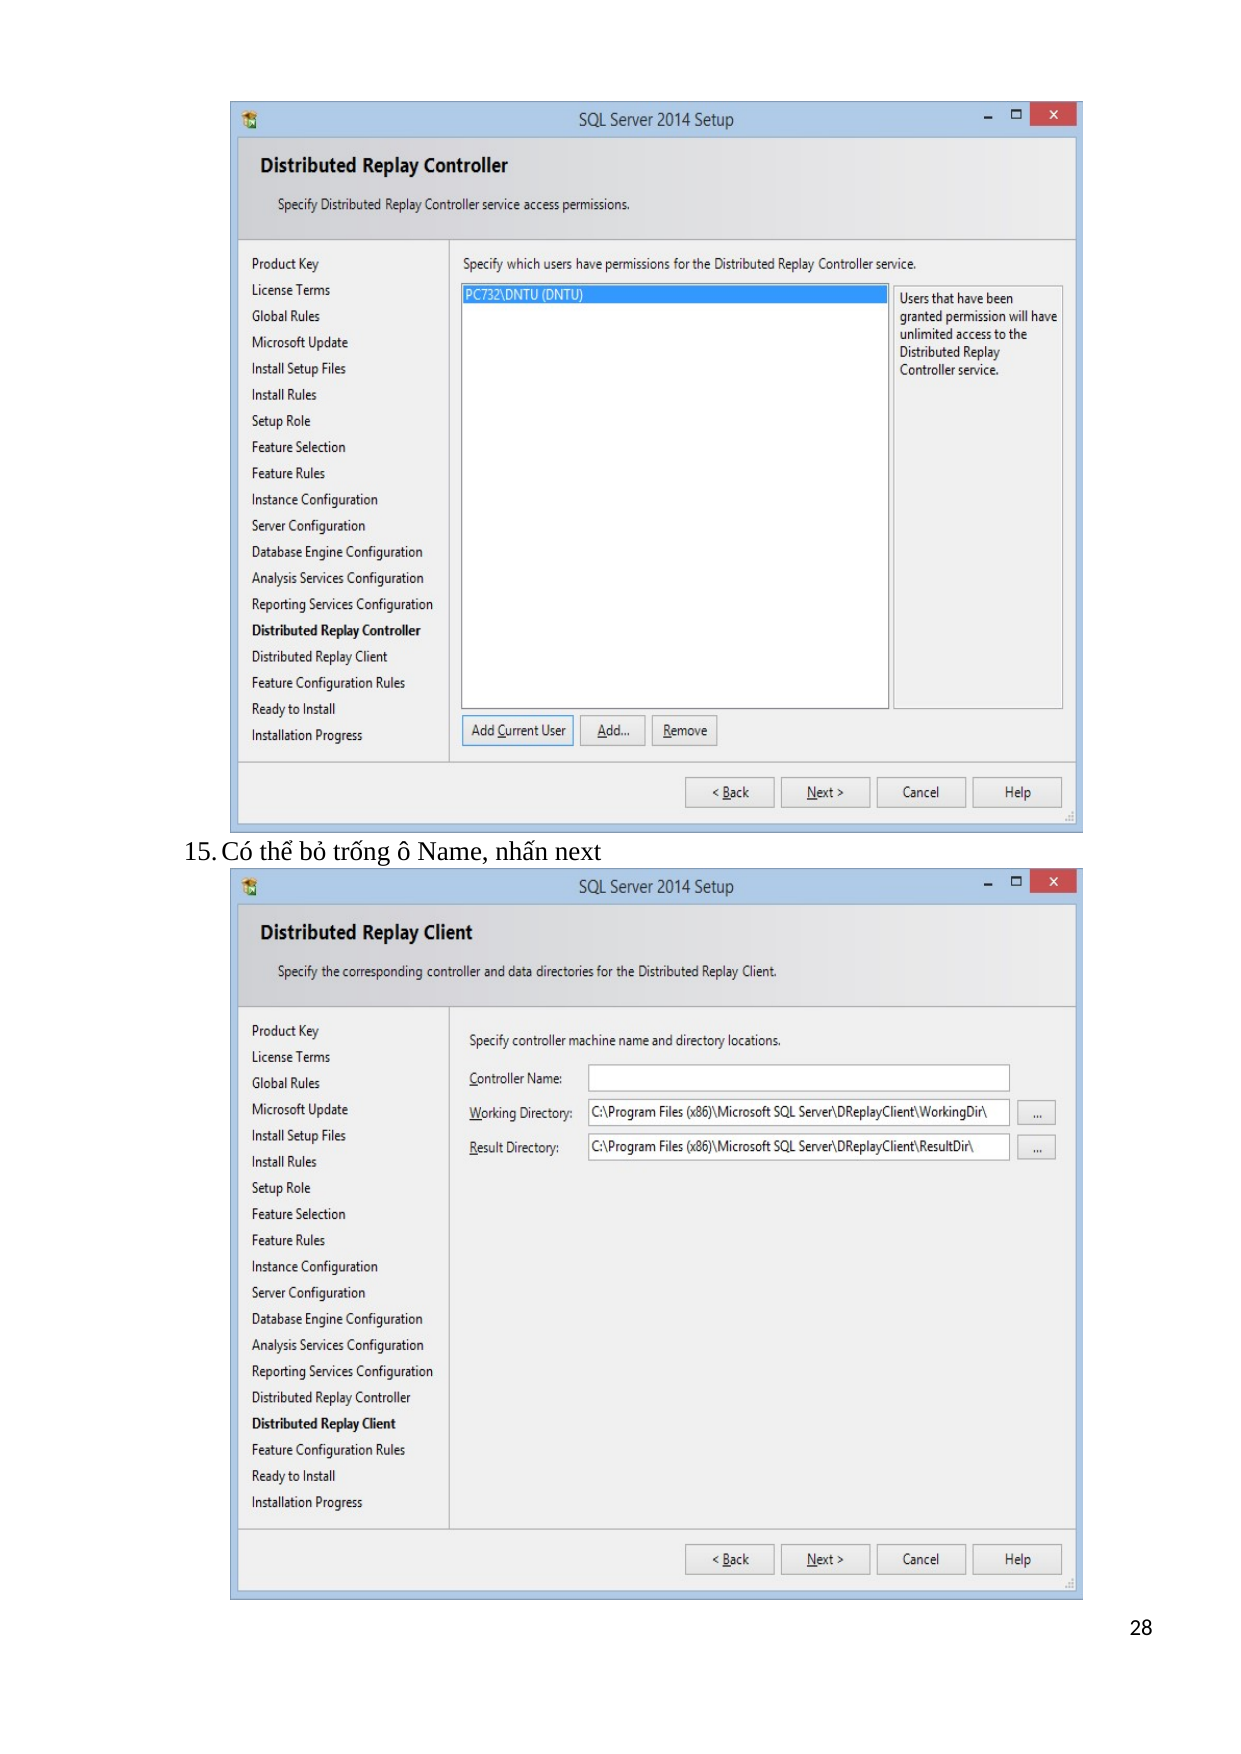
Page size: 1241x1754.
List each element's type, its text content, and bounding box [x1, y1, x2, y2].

picture [230, 868, 1083, 1600]
picture [230, 101, 1083, 833]
list Có thể bỏ trống ô Name, nhấn next [183, 835, 1161, 866]
